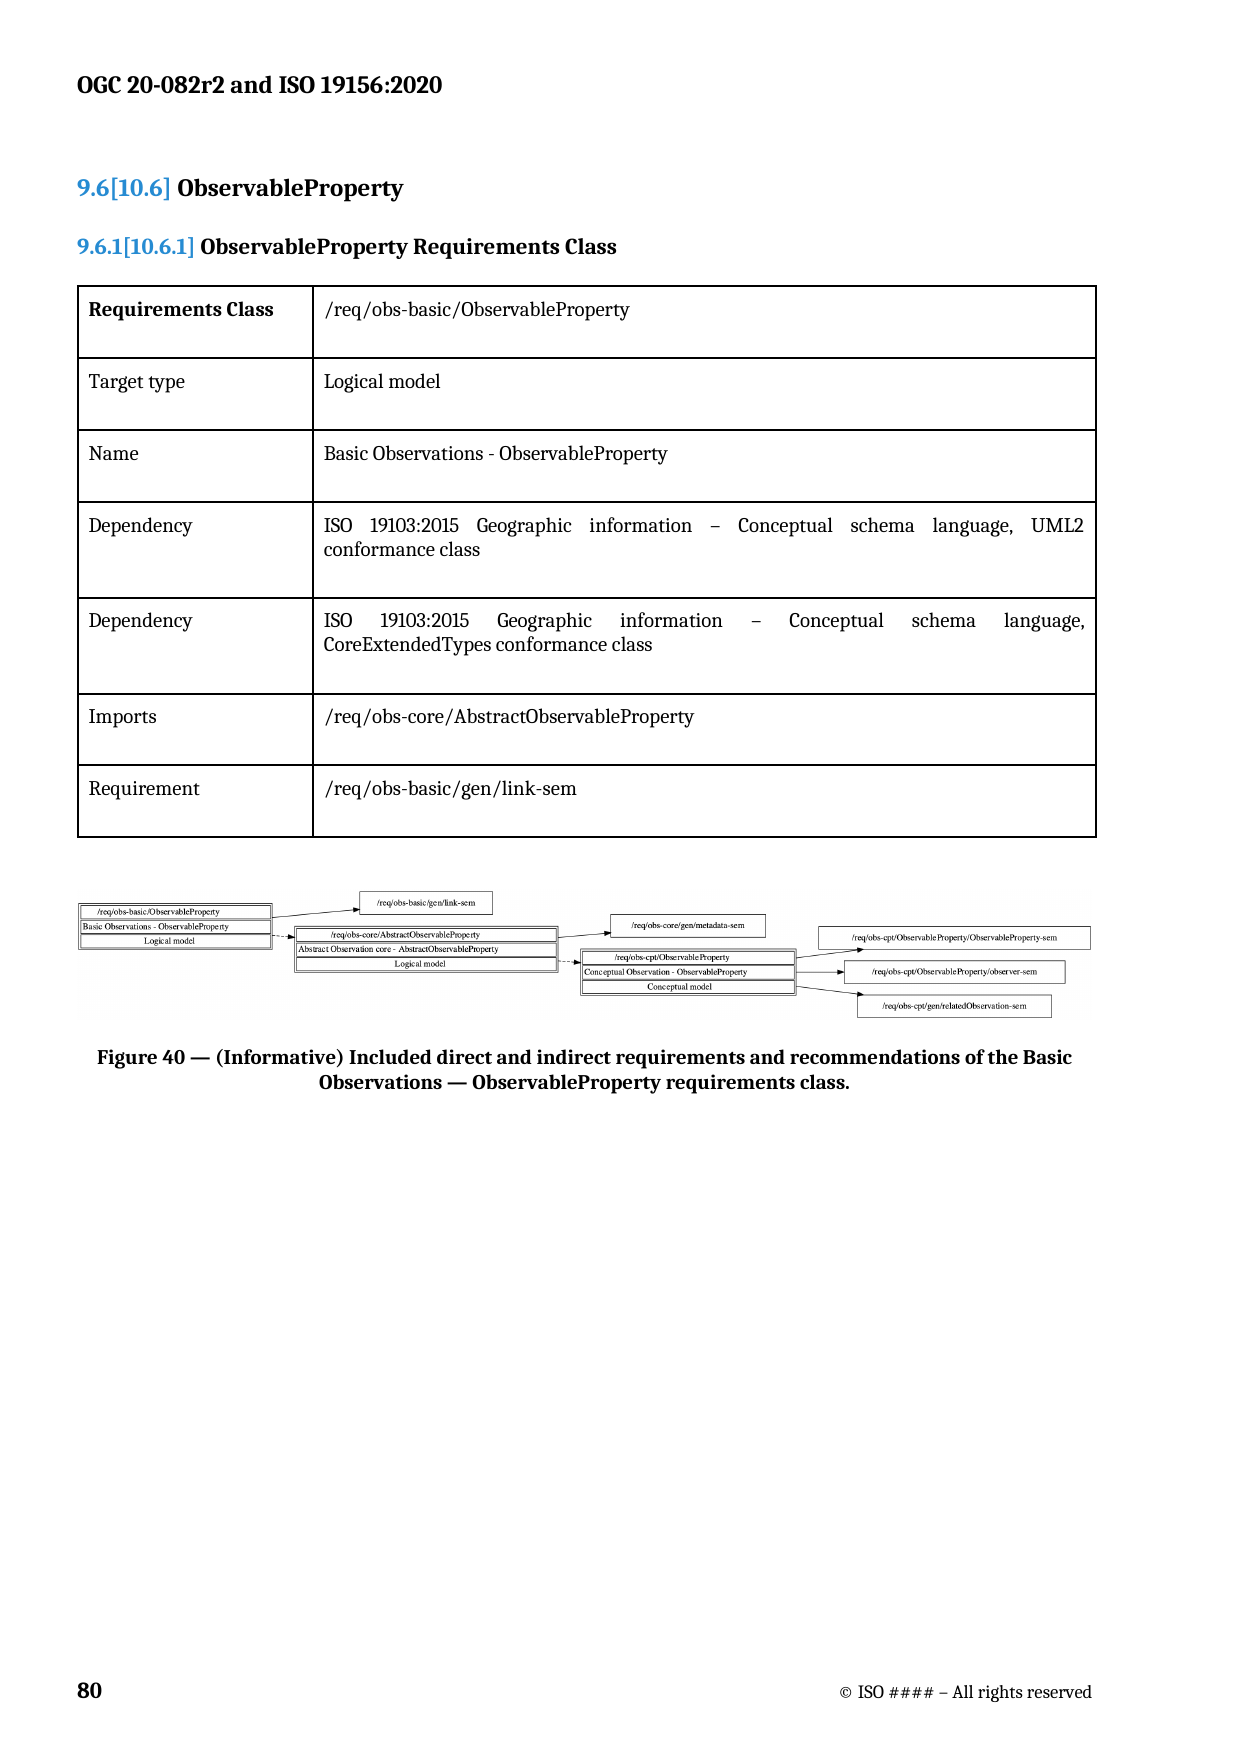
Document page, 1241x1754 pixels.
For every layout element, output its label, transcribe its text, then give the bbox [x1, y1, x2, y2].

table_cell /req/obs-core/AbstractObservableProperty [314, 695, 1095, 764]
subtitle ObservableProperty Requirements Class [77, 234, 1092, 260]
table_cell /req/obs-basic/gen/link-sem [314, 766, 1095, 836]
table_cell Dependency [79, 503, 312, 597]
text Figure — (Informative) Included direct and indirect requirements and recommendations of the Basic Observations — ObservableProperty requirements class. [77, 1045, 1092, 1095]
table_cell Requirement [79, 766, 312, 836]
table_cell Imports [79, 695, 312, 764]
table_cell Logical model [314, 359, 1095, 429]
table_cell Basic Observations - ObservableProperty [314, 431, 1095, 501]
table_cell Dependency [79, 599, 312, 692]
table_cell Target type [79, 359, 312, 429]
table_header Requirements Class [79, 287, 312, 357]
picture [76, 889, 1093, 1020]
subtitle ObservableProperty [77, 174, 1092, 203]
table_header /req/obs-basic/ObservableProperty [314, 287, 1095, 357]
table_cell ISO 19103:2015 Geographic information – Conceptual schema language, UML2 conformance class [314, 503, 1095, 597]
table_cell Name [79, 431, 312, 501]
table_cell ISO 19103:2015 Geographic information – Conceptual schema language, CoreExtendedTypes conformance class [314, 599, 1095, 692]
